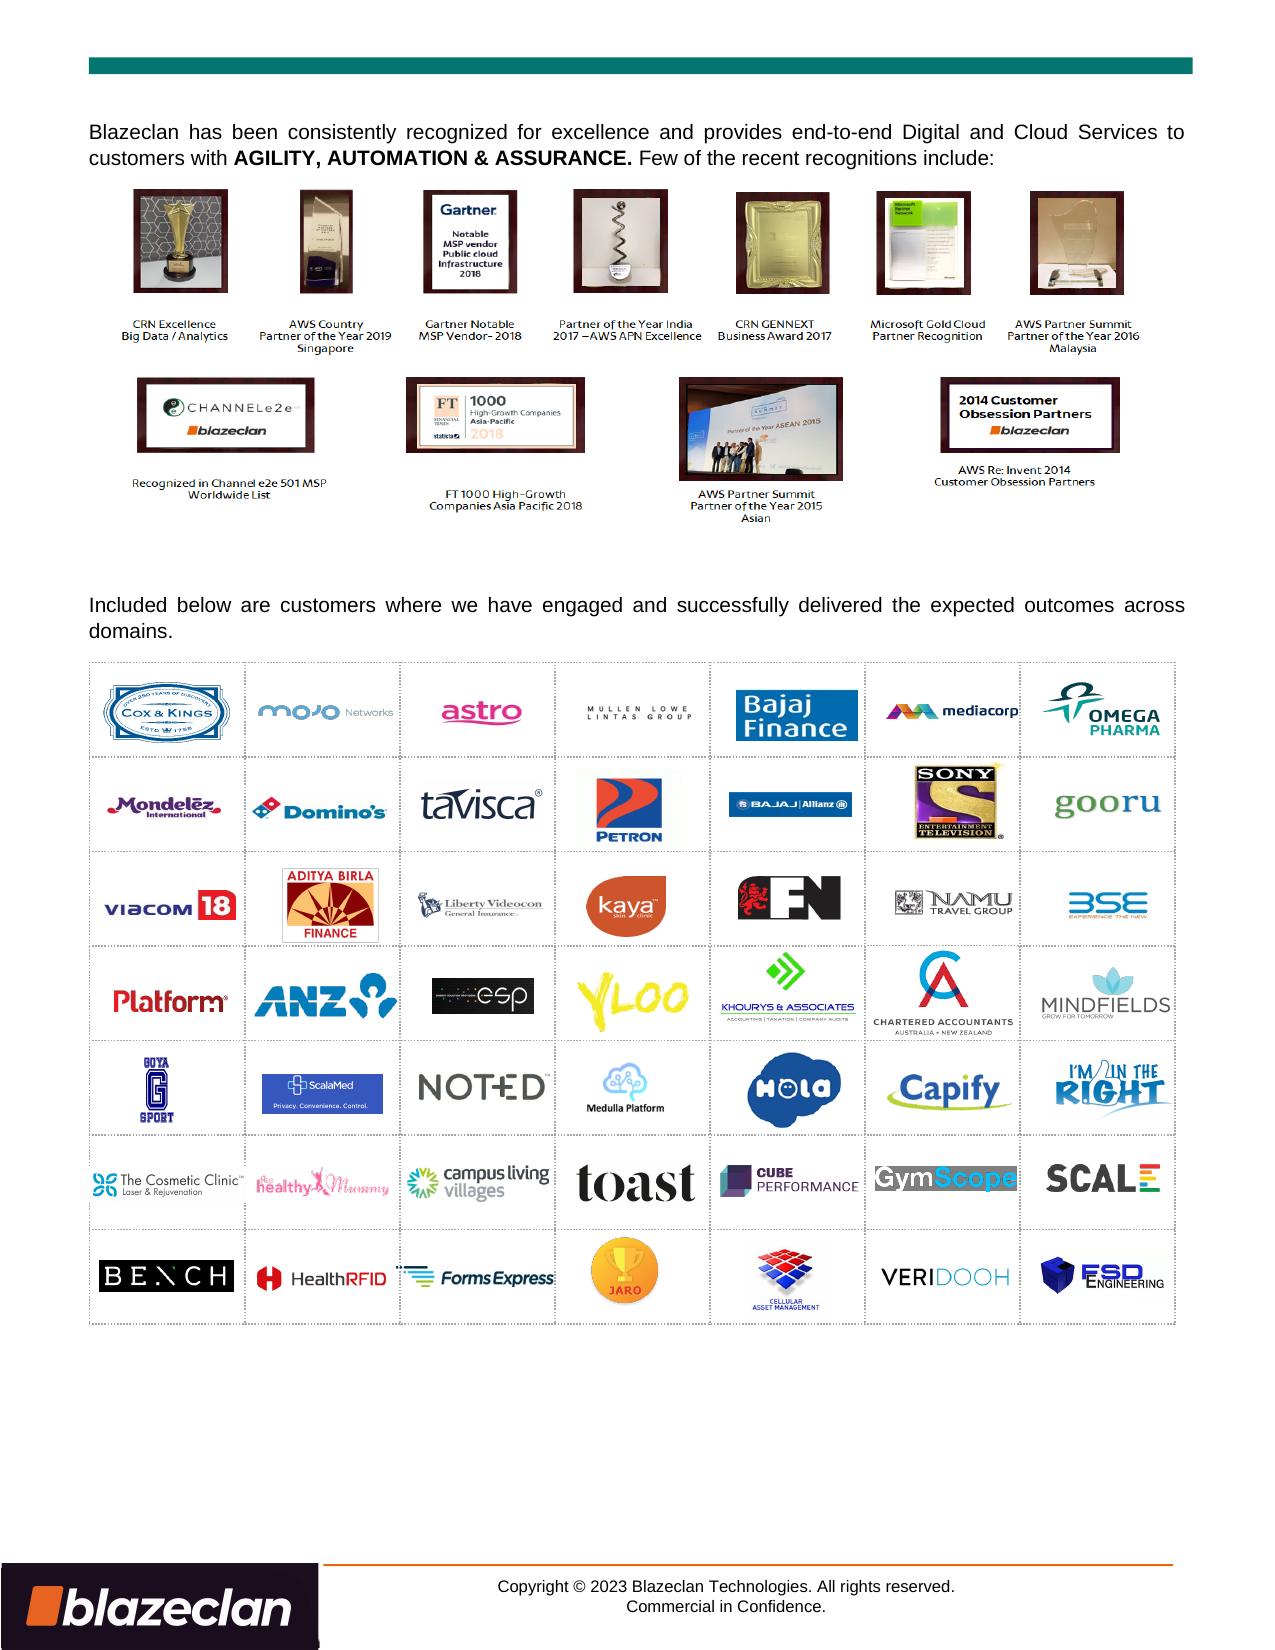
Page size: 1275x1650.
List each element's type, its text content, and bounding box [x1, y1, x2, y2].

text Blazeclan has been consistently recognized for excellence and provides end-to-end Digital and Cloud Services to customers with AGILITY, AUTOMATION & ASSURANCE. Few of the recent recognitions include: [89, 120, 1186, 170]
picture [1, 1563, 319, 1650]
text Included below are customers where we have engaged and successfully delivered the expected outcomes across domains. [89, 593, 1186, 643]
picture [108, 188, 1167, 532]
